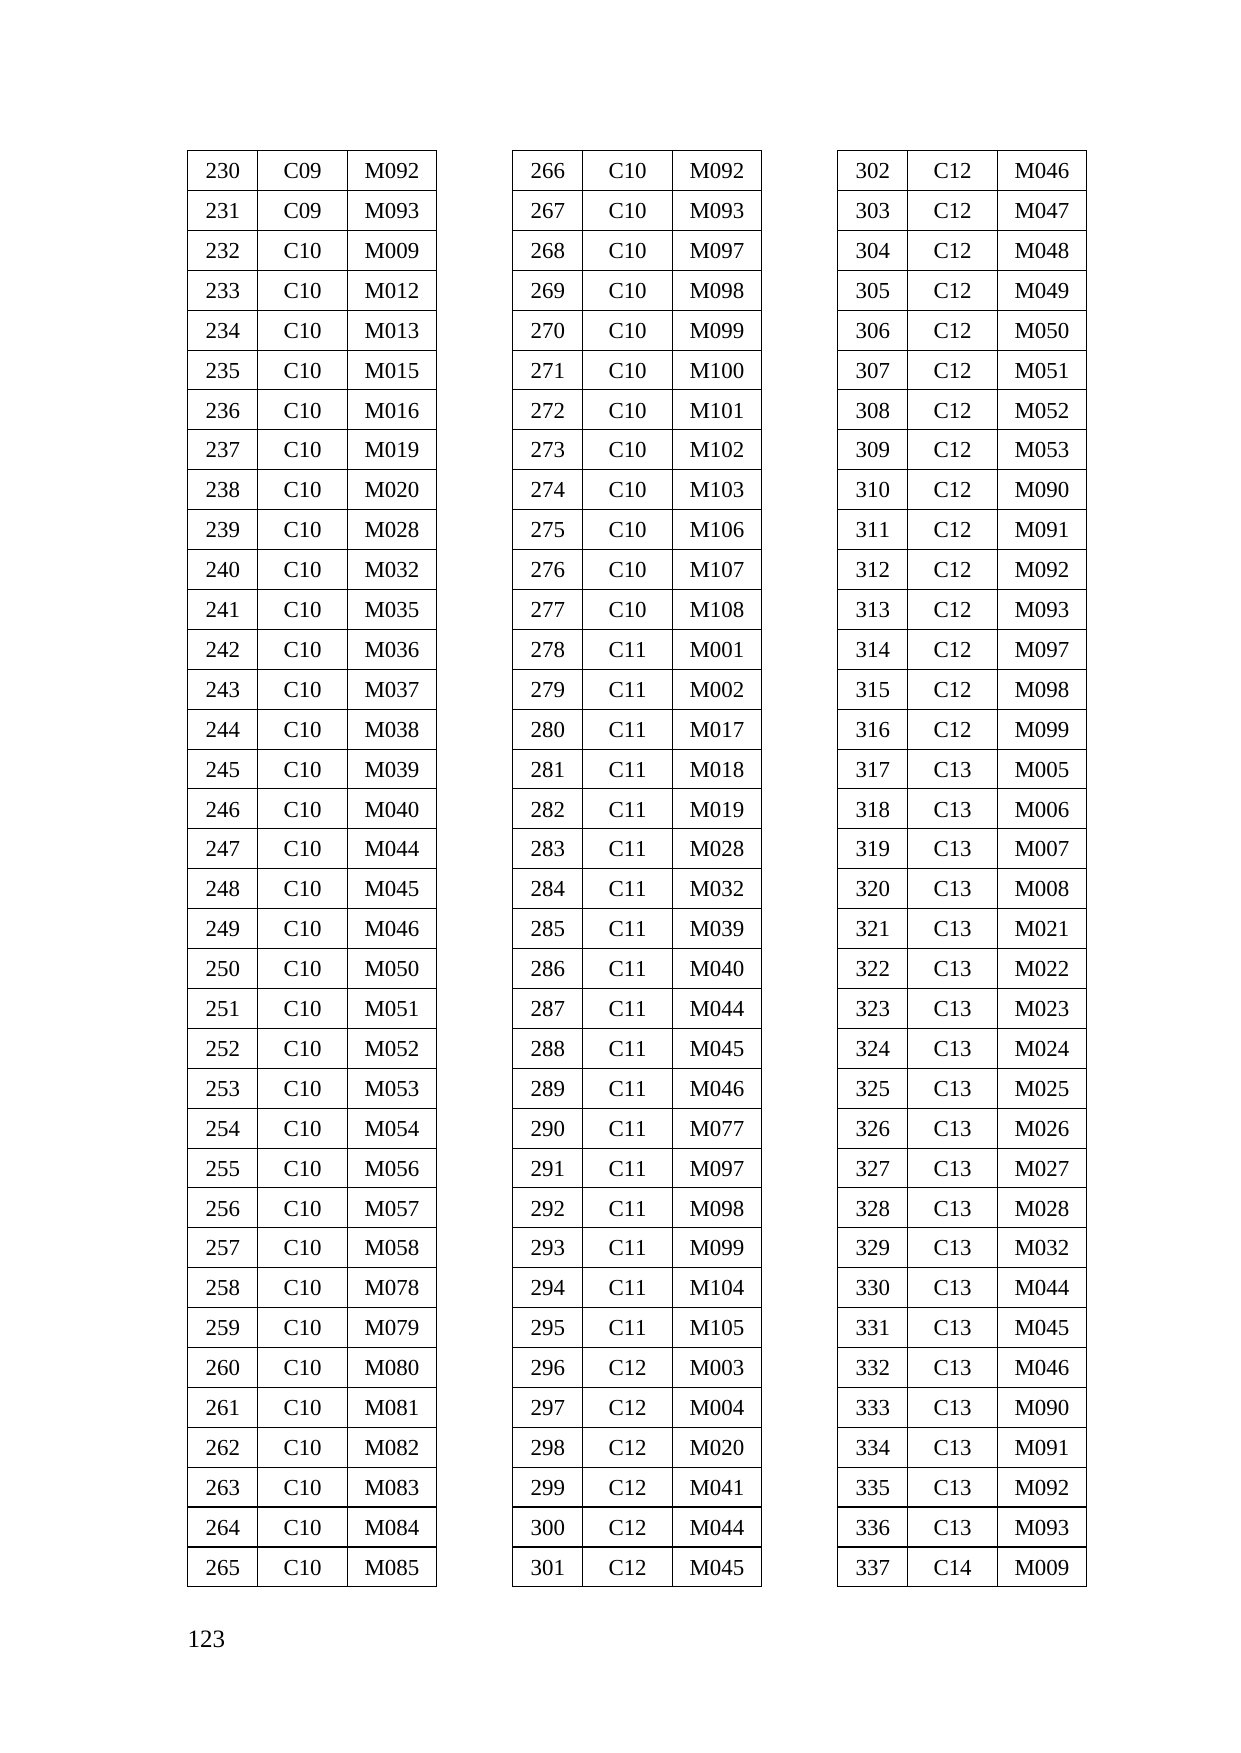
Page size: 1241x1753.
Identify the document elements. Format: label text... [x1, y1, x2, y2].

table_cell 250 [188, 949, 257, 988]
table_cell 301 [513, 1548, 582, 1586]
table_cell M098 [998, 670, 1086, 708]
table_cell C10 [258, 710, 347, 748]
table_cell 280 [513, 710, 582, 748]
table_cell C10 [583, 470, 672, 509]
table_cell 230 [188, 151, 257, 190]
table_cell C11 [583, 670, 672, 708]
table_cell 311 [838, 510, 907, 549]
table_cell M045 [673, 1548, 761, 1586]
table_cell C10 [583, 231, 672, 270]
table_cell 253 [188, 1069, 257, 1107]
table_cell C10 [258, 869, 347, 908]
table_cell C12 [908, 311, 997, 349]
table_cell M092 [998, 1468, 1086, 1506]
table_cell M091 [998, 1428, 1086, 1467]
table_cell M046 [998, 151, 1086, 190]
table_cell 326 [838, 1109, 907, 1147]
table_cell 317 [838, 750, 907, 788]
table_cell M045 [673, 1029, 761, 1068]
table_cell C10 [258, 989, 347, 1028]
table_cell C10 [258, 550, 347, 589]
table_cell 308 [838, 390, 907, 429]
table_cell M101 [673, 390, 761, 429]
table_cell C12 [908, 271, 997, 309]
table_cell 259 [188, 1308, 257, 1347]
table_cell M044 [673, 989, 761, 1028]
table_cell C10 [258, 1188, 347, 1227]
table_cell 281 [513, 750, 582, 788]
table_cell 273 [513, 430, 582, 469]
table_cell M053 [348, 1069, 436, 1107]
table_cell M022 [998, 949, 1086, 988]
table_cell M084 [348, 1508, 436, 1546]
table_cell M107 [673, 550, 761, 589]
table_cell 284 [513, 869, 582, 908]
table_cell C12 [908, 430, 997, 469]
table_cell 270 [513, 311, 582, 349]
table_cell C11 [583, 1029, 672, 1068]
table_cell 334 [838, 1428, 907, 1467]
table_cell C10 [258, 829, 347, 868]
table_cell C10 [258, 1029, 347, 1068]
table_cell 288 [513, 1029, 582, 1068]
table_cell M097 [998, 630, 1086, 669]
table_cell C10 [258, 670, 347, 708]
table_cell M032 [673, 869, 761, 908]
table_cell M020 [673, 1428, 761, 1467]
table_cell C10 [258, 1468, 347, 1506]
table_cell C12 [908, 470, 997, 509]
table_cell C10 [258, 1109, 347, 1147]
table_cell C10 [258, 390, 347, 429]
table_cell C12 [908, 590, 997, 629]
table_cell M104 [673, 1268, 761, 1307]
table_cell 321 [838, 909, 907, 948]
table_cell M040 [348, 789, 436, 828]
table_cell M092 [673, 151, 761, 190]
table_cell C13 [908, 1348, 997, 1387]
table_cell M041 [673, 1468, 761, 1506]
table_cell M091 [998, 510, 1086, 549]
table_cell 335 [838, 1468, 907, 1506]
table_cell 327 [838, 1149, 907, 1187]
table_cell C10 [583, 151, 672, 190]
table_cell 278 [513, 630, 582, 669]
table_cell 249 [188, 909, 257, 948]
table_cell C11 [583, 829, 672, 868]
table_cell 295 [513, 1308, 582, 1347]
table_cell C10 [258, 1228, 347, 1267]
table_cell C10 [583, 510, 672, 549]
table_cell C10 [258, 1388, 347, 1427]
table_cell C10 [258, 430, 347, 469]
table_cell M038 [348, 710, 436, 748]
table_cell C10 [258, 630, 347, 669]
table_cell 315 [838, 670, 907, 708]
table_cell C12 [583, 1468, 672, 1506]
table_cell 331 [838, 1308, 907, 1347]
table_cell 296 [513, 1348, 582, 1387]
table_cell C10 [583, 271, 672, 309]
table_cell C10 [583, 311, 672, 349]
table_cell 232 [188, 231, 257, 270]
table_cell 290 [513, 1109, 582, 1147]
table_cell C13 [908, 1388, 997, 1427]
table_cell M046 [348, 909, 436, 948]
table_cell M006 [998, 789, 1086, 828]
table_cell C10 [258, 1348, 347, 1387]
table_cell M024 [998, 1029, 1086, 1068]
table_cell M039 [673, 909, 761, 948]
table_cell 241 [188, 590, 257, 629]
table_cell M050 [998, 311, 1086, 349]
table_cell 302 [838, 151, 907, 190]
table_cell C10 [583, 351, 672, 389]
table_cell M099 [998, 710, 1086, 748]
table_cell 247 [188, 829, 257, 868]
table_cell 237 [188, 430, 257, 469]
table_cell C12 [583, 1428, 672, 1467]
table_cell 261 [188, 1388, 257, 1427]
table_cell C13 [908, 949, 997, 988]
table_cell 252 [188, 1029, 257, 1068]
table_cell C11 [583, 869, 672, 908]
table_cell M044 [348, 829, 436, 868]
table_cell 324 [838, 1029, 907, 1068]
table_cell 245 [188, 750, 257, 788]
table_cell M009 [998, 1548, 1086, 1586]
table_cell C12 [908, 630, 997, 669]
table_cell M105 [673, 1308, 761, 1347]
table_cell C12 [908, 390, 997, 429]
table_cell 336 [838, 1508, 907, 1546]
table_cell 298 [513, 1428, 582, 1467]
table_cell M090 [998, 470, 1086, 509]
table_cell 286 [513, 949, 582, 988]
table_cell M097 [673, 1149, 761, 1187]
table_cell 318 [838, 789, 907, 828]
table_cell M035 [348, 590, 436, 629]
table_cell 266 [513, 151, 582, 190]
table_cell M046 [673, 1069, 761, 1107]
table_cell 271 [513, 351, 582, 389]
table_cell M028 [998, 1188, 1086, 1227]
table_cell M004 [673, 1388, 761, 1427]
table_cell C13 [908, 1069, 997, 1107]
table_cell C12 [908, 670, 997, 708]
table_cell M046 [998, 1348, 1086, 1387]
table_cell C10 [258, 909, 347, 948]
table_cell C10 [258, 1508, 347, 1546]
table_cell C11 [583, 1149, 672, 1187]
table_cell M032 [348, 550, 436, 589]
table_cell M020 [348, 470, 436, 509]
table_cell 231 [188, 191, 257, 230]
table_cell M056 [348, 1149, 436, 1187]
table_cell 325 [838, 1069, 907, 1107]
table_cell C10 [258, 311, 347, 349]
table_cell 323 [838, 989, 907, 1028]
table_cell 303 [838, 191, 907, 230]
table_cell M045 [998, 1308, 1086, 1347]
table_cell C11 [583, 1188, 672, 1227]
table_cell C11 [583, 1069, 672, 1107]
table_cell M008 [998, 869, 1086, 908]
table_cell 239 [188, 510, 257, 549]
table_cell 297 [513, 1388, 582, 1427]
table_cell C12 [908, 191, 997, 230]
table_cell 292 [513, 1188, 582, 1227]
table_cell C10 [258, 1308, 347, 1347]
table_cell 329 [838, 1228, 907, 1267]
table_cell 267 [513, 191, 582, 230]
table_cell M028 [673, 829, 761, 868]
table_cell M098 [673, 271, 761, 309]
table_cell 319 [838, 829, 907, 868]
table_cell M049 [998, 271, 1086, 309]
table_cell 310 [838, 470, 907, 509]
table_cell 257 [188, 1228, 257, 1267]
table_cell C10 [258, 1268, 347, 1307]
table_cell M083 [348, 1468, 436, 1506]
table_cell 264 [188, 1508, 257, 1546]
table_cell M099 [673, 1228, 761, 1267]
table_cell 260 [188, 1348, 257, 1387]
table_cell 256 [188, 1188, 257, 1227]
table_cell M003 [673, 1348, 761, 1387]
table_cell M081 [348, 1388, 436, 1427]
table_cell 242 [188, 630, 257, 669]
table_cell M098 [673, 1188, 761, 1227]
table_cell 234 [188, 311, 257, 349]
table_cell C13 [908, 789, 997, 828]
table_cell 314 [838, 630, 907, 669]
table_cell 313 [838, 590, 907, 629]
table_cell 306 [838, 311, 907, 349]
table_cell C10 [258, 590, 347, 629]
table_cell 289 [513, 1069, 582, 1107]
table_cell C12 [583, 1388, 672, 1427]
table_cell 300 [513, 1508, 582, 1546]
table_cell C11 [583, 710, 672, 748]
table_cell M099 [673, 311, 761, 349]
table_cell M025 [998, 1069, 1086, 1107]
table_cell M051 [998, 351, 1086, 389]
table_cell C12 [908, 351, 997, 389]
table_cell M052 [998, 390, 1086, 429]
table_cell 277 [513, 590, 582, 629]
table_cell C12 [583, 1508, 672, 1546]
table_cell M016 [348, 390, 436, 429]
table_cell 305 [838, 271, 907, 309]
table_cell C13 [908, 1228, 997, 1267]
table_cell M093 [998, 590, 1086, 629]
table_cell M077 [673, 1109, 761, 1147]
table_cell C13 [908, 869, 997, 908]
table_cell M028 [348, 510, 436, 549]
table_cell C12 [908, 710, 997, 748]
table_cell C13 [908, 1029, 997, 1068]
table_cell M092 [348, 151, 436, 190]
table_cell 328 [838, 1188, 907, 1227]
table_cell C11 [583, 1109, 672, 1147]
table_cell M002 [673, 670, 761, 708]
table_cell M047 [998, 191, 1086, 230]
table_cell M053 [998, 430, 1086, 469]
table_cell M100 [673, 351, 761, 389]
table_cell 330 [838, 1268, 907, 1307]
table_cell 276 [513, 550, 582, 589]
table_cell C10 [258, 1069, 347, 1107]
table_cell M040 [673, 949, 761, 988]
table_cell M018 [673, 750, 761, 788]
table_cell M082 [348, 1428, 436, 1467]
table_cell M039 [348, 750, 436, 788]
table_cell C13 [908, 989, 997, 1028]
table_cell M058 [348, 1228, 436, 1267]
table_cell 262 [188, 1428, 257, 1467]
table_cell M045 [348, 869, 436, 908]
table_cell C10 [258, 1428, 347, 1467]
table_cell 287 [513, 989, 582, 1028]
table_cell 320 [838, 869, 907, 908]
table_cell C10 [258, 1548, 347, 1586]
table_cell C13 [908, 1308, 997, 1347]
table_cell M032 [998, 1228, 1086, 1267]
table_cell C10 [583, 191, 672, 230]
table_cell M005 [998, 750, 1086, 788]
table_cell M019 [348, 430, 436, 469]
table_cell 236 [188, 390, 257, 429]
table_cell 283 [513, 829, 582, 868]
table_cell M036 [348, 630, 436, 669]
table_cell M019 [673, 789, 761, 828]
table_cell C09 [258, 151, 347, 190]
table_cell 285 [513, 909, 582, 948]
table_cell M027 [998, 1149, 1086, 1187]
table_cell 265 [188, 1548, 257, 1586]
table_cell M009 [348, 231, 436, 270]
table_cell M037 [348, 670, 436, 708]
table_cell M001 [673, 630, 761, 669]
table_cell C13 [908, 1149, 997, 1187]
table_cell C12 [908, 510, 997, 549]
table_cell 275 [513, 510, 582, 549]
table_cell C13 [908, 1508, 997, 1546]
table_cell C10 [258, 271, 347, 309]
table_cell M102 [673, 430, 761, 469]
table_cell 312 [838, 550, 907, 589]
table_cell M023 [998, 989, 1086, 1028]
table_cell 240 [188, 550, 257, 589]
table_cell C10 [583, 590, 672, 629]
table_cell M078 [348, 1268, 436, 1307]
table_cell 282 [513, 789, 582, 828]
table_cell 279 [513, 670, 582, 708]
table_cell 238 [188, 470, 257, 509]
table_cell C11 [583, 949, 672, 988]
table_cell M044 [673, 1508, 761, 1546]
table_cell M106 [673, 510, 761, 549]
table_cell C13 [908, 909, 997, 948]
table_cell M054 [348, 1109, 436, 1147]
table_cell C10 [583, 550, 672, 589]
table_cell C10 [583, 390, 672, 429]
table_cell C13 [908, 750, 997, 788]
table_cell C10 [258, 231, 347, 270]
table_cell M108 [673, 590, 761, 629]
table_cell M051 [348, 989, 436, 1028]
table_cell C11 [583, 750, 672, 788]
table_cell 307 [838, 351, 907, 389]
table_cell 263 [188, 1468, 257, 1506]
table_cell 293 [513, 1228, 582, 1267]
table_cell C10 [258, 750, 347, 788]
table_cell C13 [908, 1428, 997, 1467]
table_cell C13 [908, 1268, 997, 1307]
table_cell C12 [583, 1348, 672, 1387]
table_cell M012 [348, 271, 436, 309]
table_cell C10 [258, 949, 347, 988]
table_cell 309 [838, 430, 907, 469]
table_cell C11 [583, 630, 672, 669]
table_cell C12 [583, 1548, 672, 1586]
table_cell 337 [838, 1548, 907, 1586]
table_cell 291 [513, 1149, 582, 1187]
table_cell 248 [188, 869, 257, 908]
table_cell 304 [838, 231, 907, 270]
table_cell C10 [258, 789, 347, 828]
table_cell C13 [908, 829, 997, 868]
table_cell M057 [348, 1188, 436, 1227]
table_cell C10 [583, 430, 672, 469]
table_cell M080 [348, 1348, 436, 1387]
table_cell M097 [673, 231, 761, 270]
table_cell M015 [348, 351, 436, 389]
table_cell C11 [583, 1228, 672, 1267]
table_cell C11 [583, 1308, 672, 1347]
table_cell 316 [838, 710, 907, 748]
table_cell M050 [348, 949, 436, 988]
table_cell 246 [188, 789, 257, 828]
table_cell C12 [908, 151, 997, 190]
table_cell M048 [998, 231, 1086, 270]
table_cell C11 [583, 789, 672, 828]
table_cell C11 [583, 909, 672, 948]
table_cell C10 [258, 351, 347, 389]
table_cell M017 [673, 710, 761, 748]
table_cell C13 [908, 1188, 997, 1227]
table_cell 251 [188, 989, 257, 1028]
table_cell C09 [258, 191, 347, 230]
table_cell 322 [838, 949, 907, 988]
table_cell 244 [188, 710, 257, 748]
table_cell C13 [908, 1468, 997, 1506]
table_cell 272 [513, 390, 582, 429]
table_cell C11 [583, 1268, 672, 1307]
table_cell M079 [348, 1308, 436, 1347]
table_cell M090 [998, 1388, 1086, 1427]
table_cell C14 [908, 1548, 997, 1586]
table_cell 243 [188, 670, 257, 708]
table_cell M103 [673, 470, 761, 509]
table_cell M026 [998, 1109, 1086, 1147]
table_cell 268 [513, 231, 582, 270]
table_cell M013 [348, 311, 436, 349]
table_cell C10 [258, 470, 347, 509]
table_cell M007 [998, 829, 1086, 868]
table_cell M093 [348, 191, 436, 230]
table_cell M093 [673, 191, 761, 230]
table_cell M092 [998, 550, 1086, 589]
table_cell C13 [908, 1109, 997, 1147]
table_cell 269 [513, 271, 582, 309]
table_cell 299 [513, 1468, 582, 1506]
table_cell C10 [258, 510, 347, 549]
table_cell 274 [513, 470, 582, 509]
table_cell C11 [583, 989, 672, 1028]
table_cell C10 [258, 1149, 347, 1187]
table_cell 255 [188, 1149, 257, 1187]
table_cell M044 [998, 1268, 1086, 1307]
table_cell 332 [838, 1348, 907, 1387]
table_cell M052 [348, 1029, 436, 1068]
table_cell 258 [188, 1268, 257, 1307]
table_cell C12 [908, 550, 997, 589]
table_cell 233 [188, 271, 257, 309]
table_cell 235 [188, 351, 257, 389]
table_cell M085 [348, 1548, 436, 1586]
table_cell M093 [998, 1508, 1086, 1546]
table_cell 294 [513, 1268, 582, 1307]
table_cell 254 [188, 1109, 257, 1147]
table_cell C12 [908, 231, 997, 270]
table_cell M021 [998, 909, 1086, 948]
table_cell 333 [838, 1388, 907, 1427]
